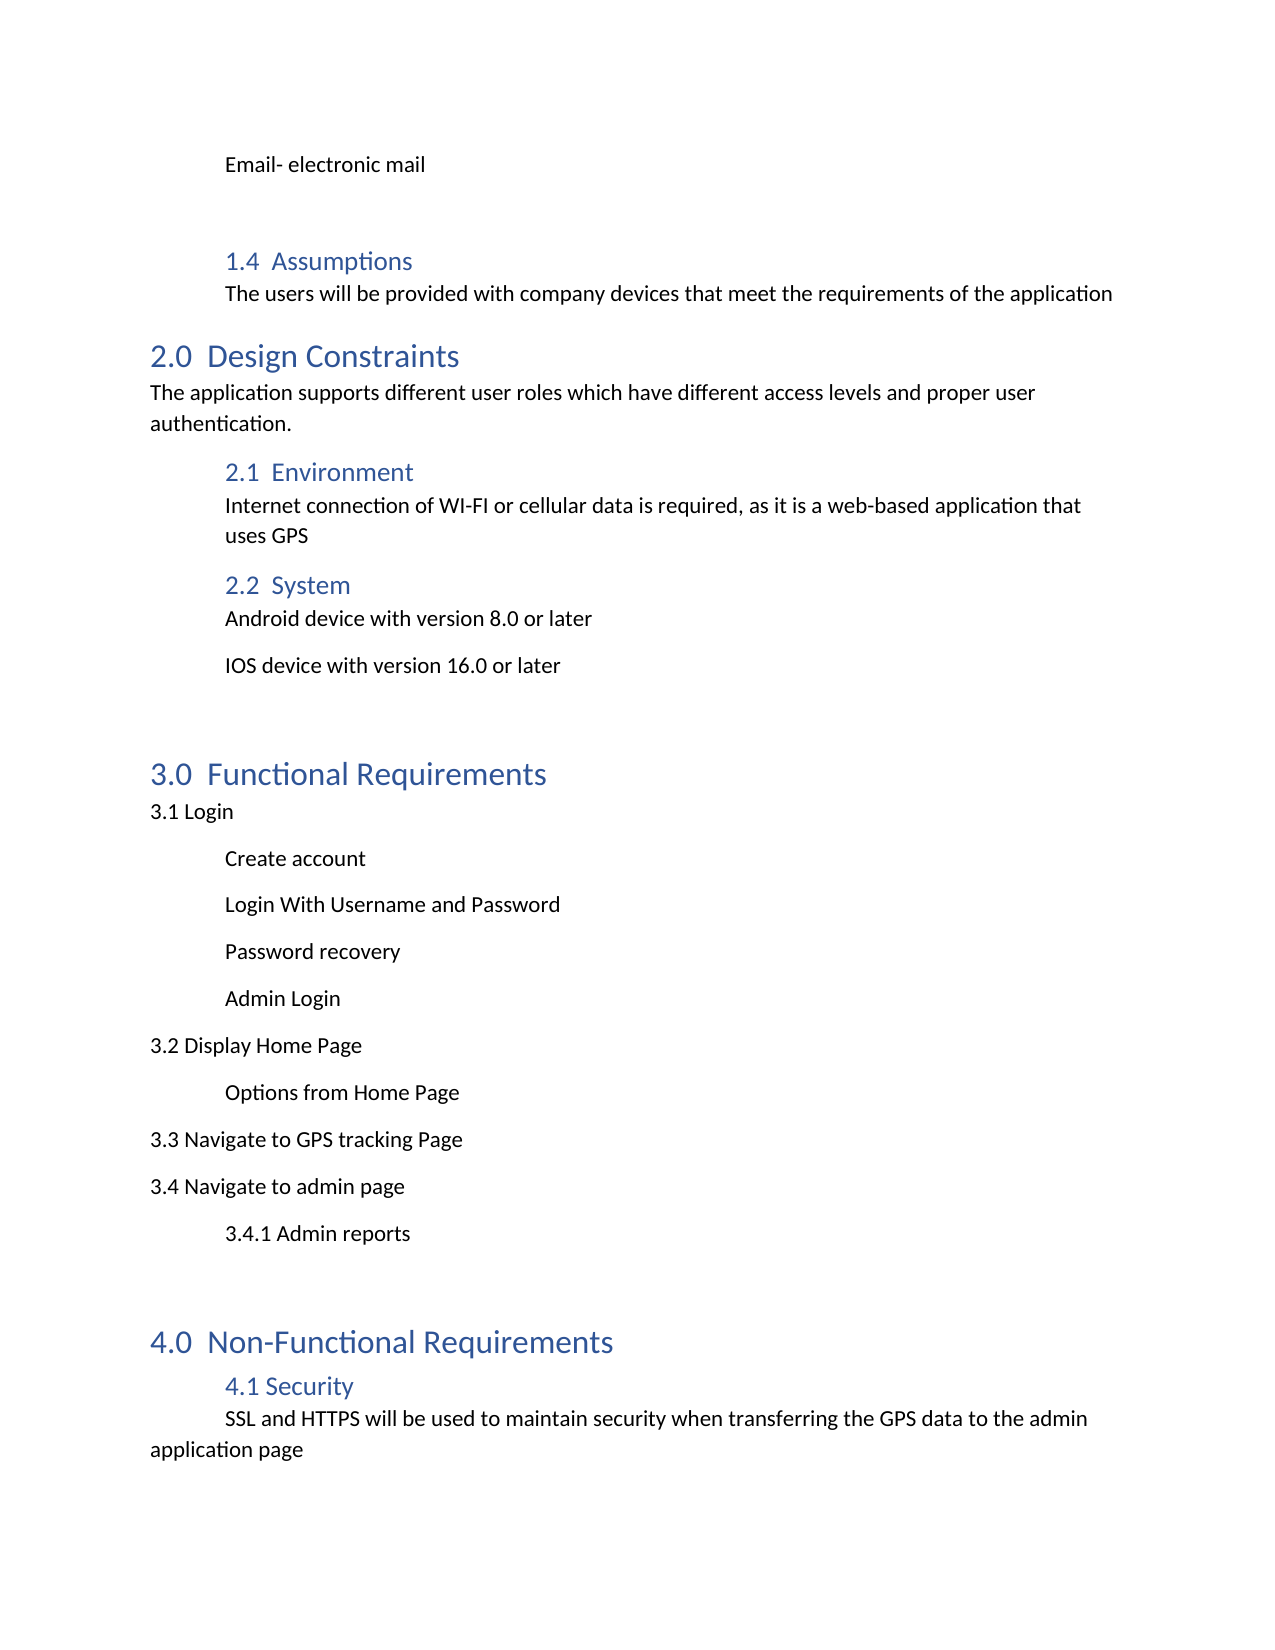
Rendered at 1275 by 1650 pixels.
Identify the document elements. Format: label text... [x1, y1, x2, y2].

text Android device with version 8.0 or later [225, 604, 1125, 632]
subtitle 4.0 Non-Functional Requirements [150, 1321, 1125, 1362]
text Create account [225, 844, 1125, 872]
subtitle 2.2 System [225, 568, 1125, 601]
subtitle 3.0 Functional Requirements [150, 753, 1125, 794]
text Options from Home Page [150, 1078, 1125, 1106]
text Login With Username and Password [225, 891, 1125, 919]
text Password recovery [225, 937, 1125, 966]
text Email- electronic mail [225, 150, 1125, 178]
text The application supports different user roles which have different access levels and proper user authentication. [150, 378, 1125, 437]
text SSL and HTTPS will be used to maintain security when transferring the GPS data to the admin application page [150, 1404, 1125, 1463]
text 3.2 Display Home Page [150, 1031, 1125, 1059]
subtitle 1.4 Assumptions [150, 244, 1125, 277]
text 3.4.1 Admin reports [150, 1219, 1125, 1247]
text Internet connection of WI-FI or cellular data is required, as it is a web-based application that uses GPS [225, 491, 1125, 549]
subtitle 2.0 Design Constraints [150, 334, 1125, 375]
text IOS device with version 16.0 or later [225, 651, 1125, 679]
text 3.3 Navigate to GPS tracking Page [150, 1125, 1125, 1153]
text The users will be provided with company devices that meet the requirements of the application [150, 279, 1125, 307]
text 3.4 Navigate to admin page [150, 1172, 1125, 1200]
text 3.1 Login [150, 797, 1125, 825]
subtitle 2.1 Environment [225, 456, 1125, 489]
text Admin Login [225, 984, 1125, 1012]
subtitle 4.1 Security [150, 1369, 1125, 1402]
